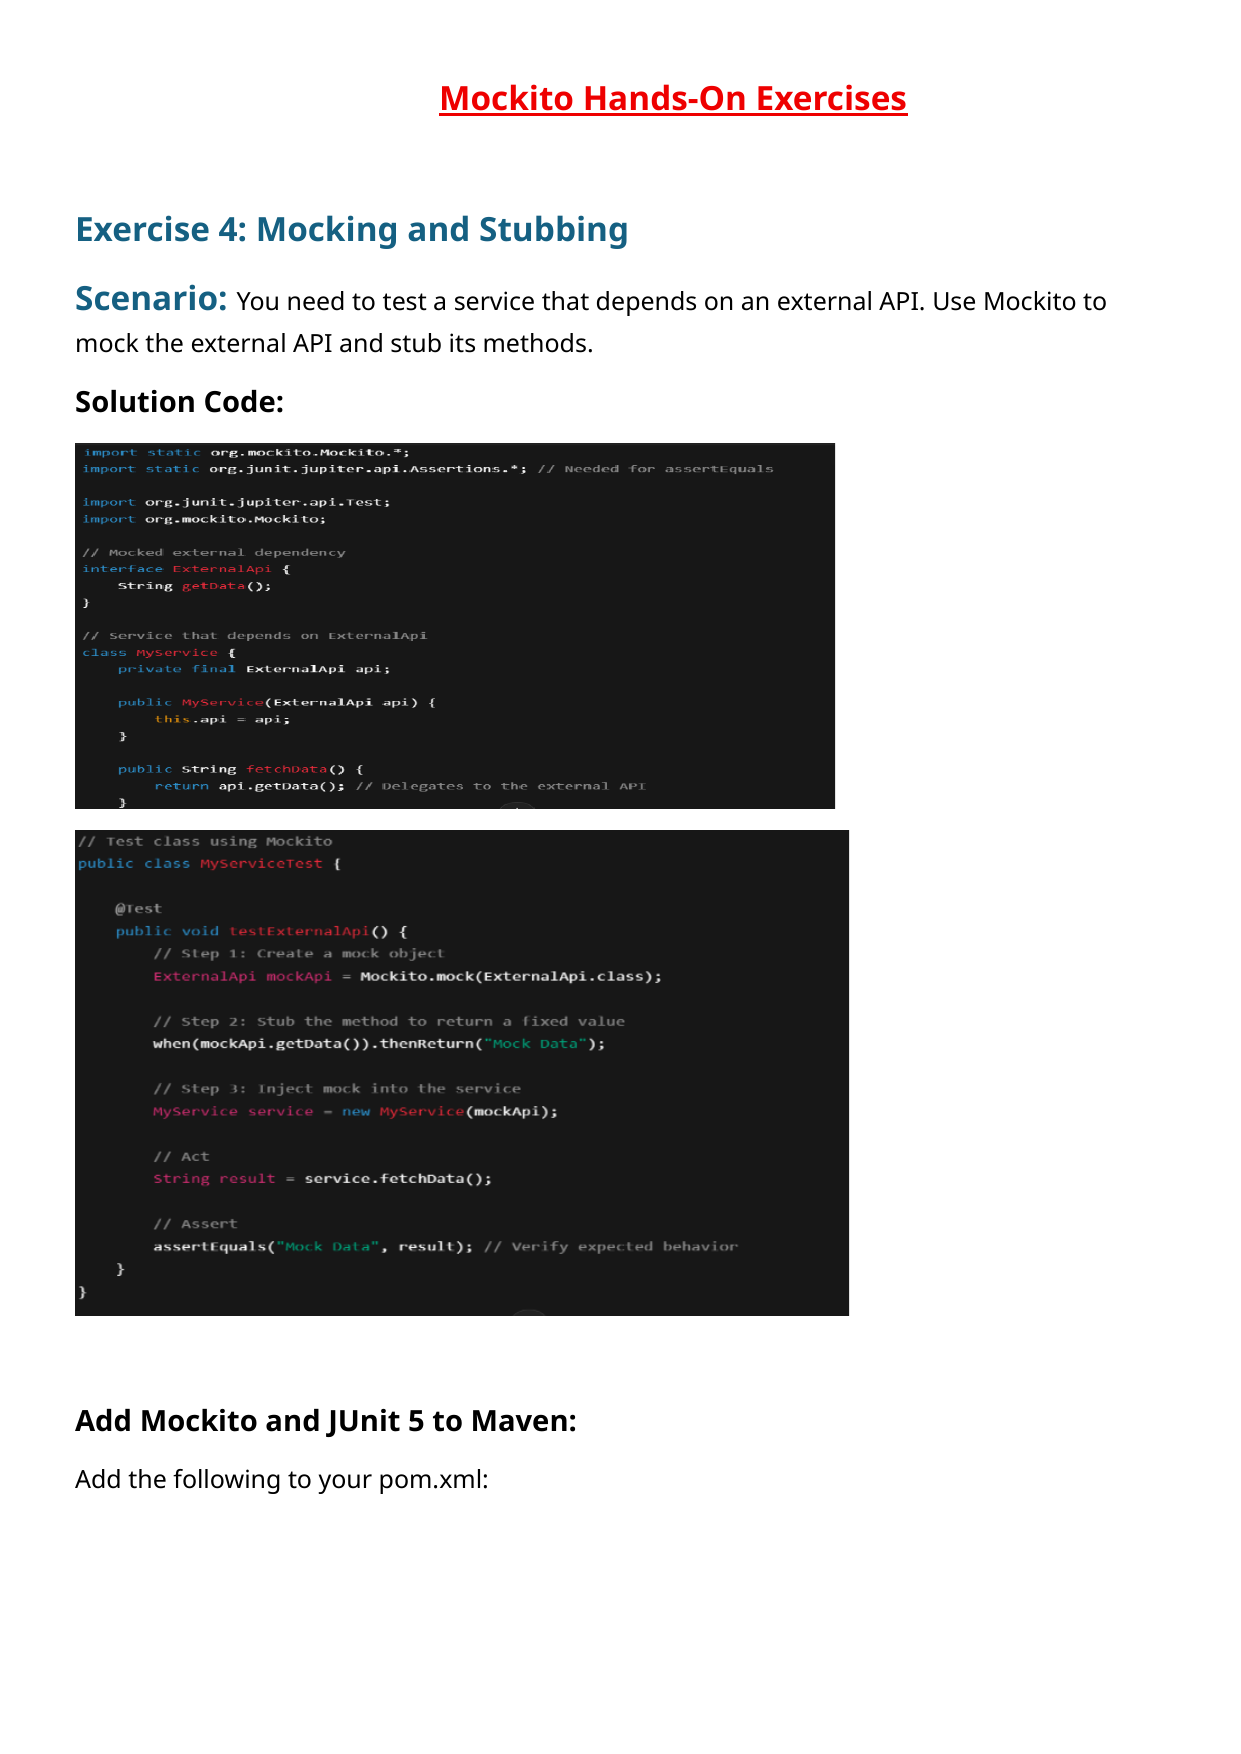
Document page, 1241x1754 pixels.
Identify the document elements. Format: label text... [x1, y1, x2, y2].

text Mockito Hands-On Exercises [75, 75, 1165, 120]
text Scenario: You need to test a service that depends on an external API. Use Mockito to mock the external API and stub its methods. [75, 275, 1165, 359]
picture [75, 830, 850, 1316]
text Add Mockito and JUnit 5 to Maven: [75, 1400, 1165, 1439]
text Add the following to your pom.xml: [75, 1462, 1165, 1496]
picture [75, 443, 836, 809]
text Solution Code: [75, 381, 1165, 421]
text Exercise 4: Mocking and Stubbing [75, 206, 1165, 252]
